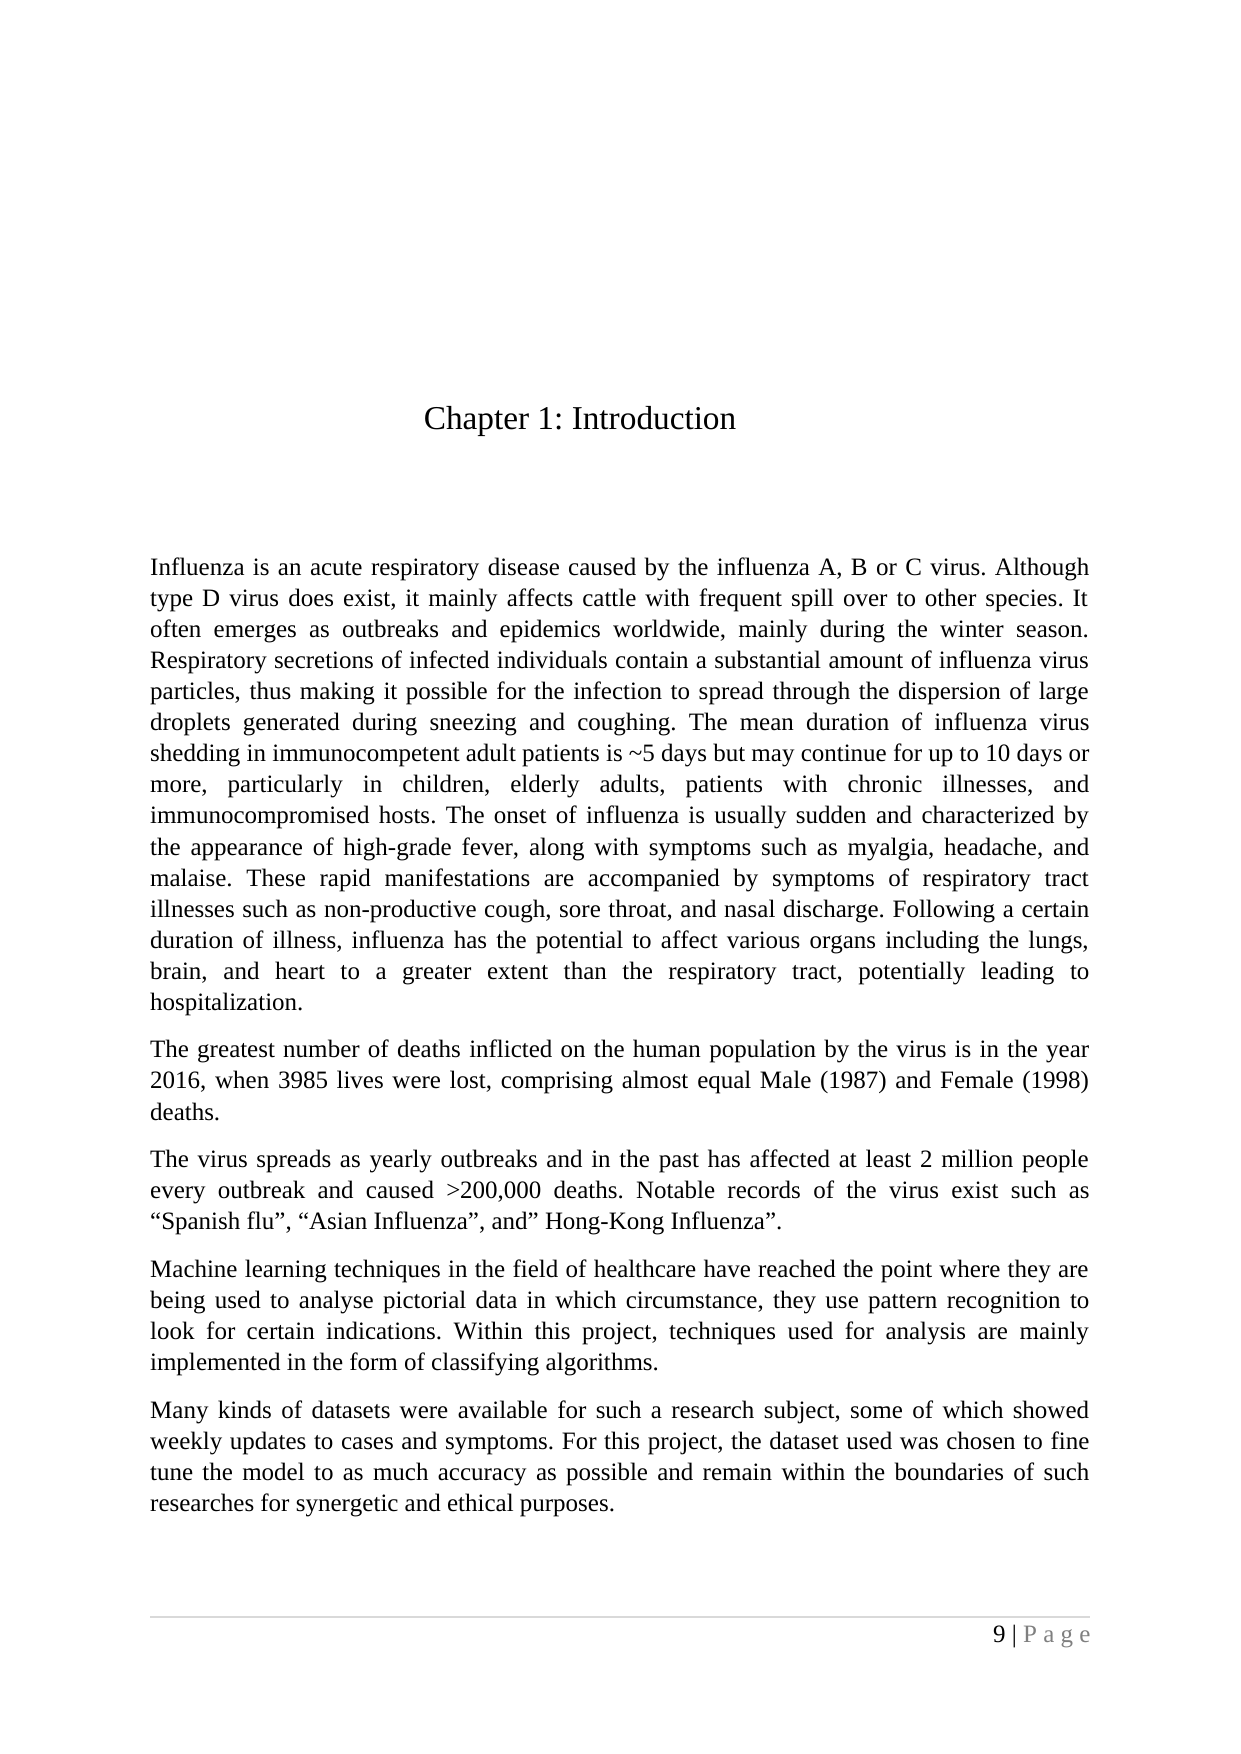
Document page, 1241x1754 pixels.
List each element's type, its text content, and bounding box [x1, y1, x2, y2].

text The virus spreads as yearly outbreaks and in the past has affected at least 2 million people every outbreak and caused >200,000 deaths. Notable records of the virus exist such as “Spanish flu”, “Asian Influenza”, and” Hong-Kong Influenza”. [150, 1144, 1090, 1235]
text The greatest number of deaths inflicted on the human population by the virus is in the year 2016, when 3985 lives were lost, comprising almost equal Male (1987) and Female (1998) deaths. [150, 1034, 1090, 1125]
text Many kinds of datasets were available for such a research subject, some of which showed weekly updates to cases and symptoms. For this project, the dataset used was chosen to fine tune the model to as much accuracy as possible and remain within the boundaries of such researches for synergetic and ethical purposes. [150, 1395, 1090, 1517]
text Influenza is an acute respiratory disease caused by the influenza A, B or C virus. Although type D virus does exist, it mainly affects cattle with frequent spill over to other species. It often emerges as outbreaks and epidemics worldwide, mainly during the winter season. Respiratory secretions of infected individuals contain a substantial amount of influenza virus particles, thus making it possible for the infection to spread through the dispersion of large droplets generated during sneezing and coughing. The mean duration of influenza virus shedding in immunocompetent adult patients is ~5 days but may continue for up to 10 days or more, particularly in children, elderly adults, patients with chronic illnesses, and immunocompromised hosts. The onset of influenza is usually sudden and characterized by the appearance of high-grade fever, along with symptoms such as myalgia, headache, and malaise. These rapid manifestations are accompanied by symptoms of respiratory tract illnesses such as non-productive cough, sore throat, and nasal discharge. Following a certain duration of illness, influenza has the potential to affect various organs including the lungs, brain, and heart to a greater extent than the respiratory tract, potentially leading to hospitalization. [150, 552, 1090, 1016]
text Machine learning techniques in the field of healthcare have reached the point where they are being used to analyse pictorial data in which circumstance, they use pattern recognition to look for certain indications. Within this project, techniques used for analysis are mainly implemented in the form of classifying algorithms. [150, 1254, 1090, 1376]
subtitle Chapter 1: Introduction [150, 398, 1090, 437]
